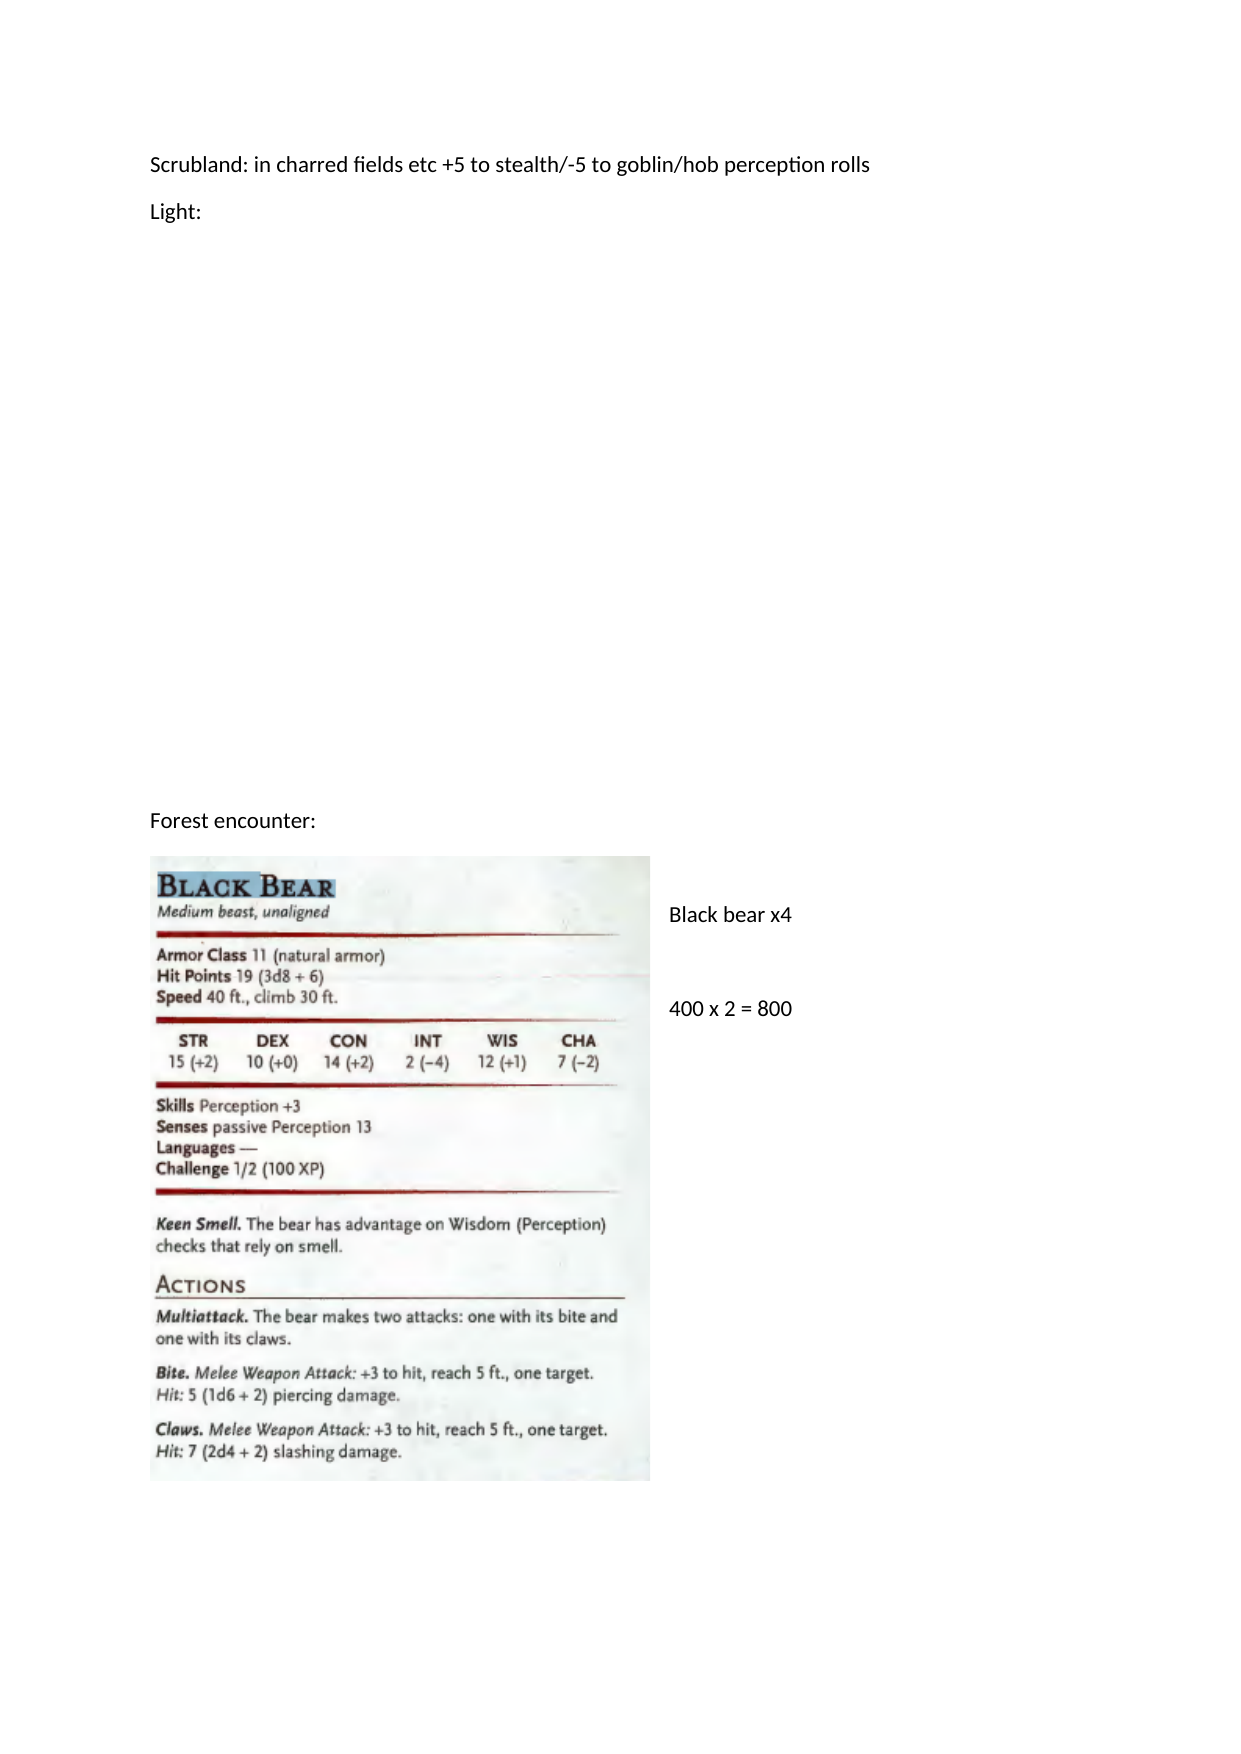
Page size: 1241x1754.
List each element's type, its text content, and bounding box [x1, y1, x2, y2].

text 400 x 2 = 800 [650, 994, 1090, 1022]
text Black bear x4 [650, 900, 1090, 928]
text Scrubland: in charred fields etc +5 to stealth/-5 to goblin/hob perception rolls [150, 150, 1090, 178]
picture [150, 856, 650, 1481]
text Light: [150, 197, 1090, 225]
text Forest encounter: [150, 806, 1090, 834]
